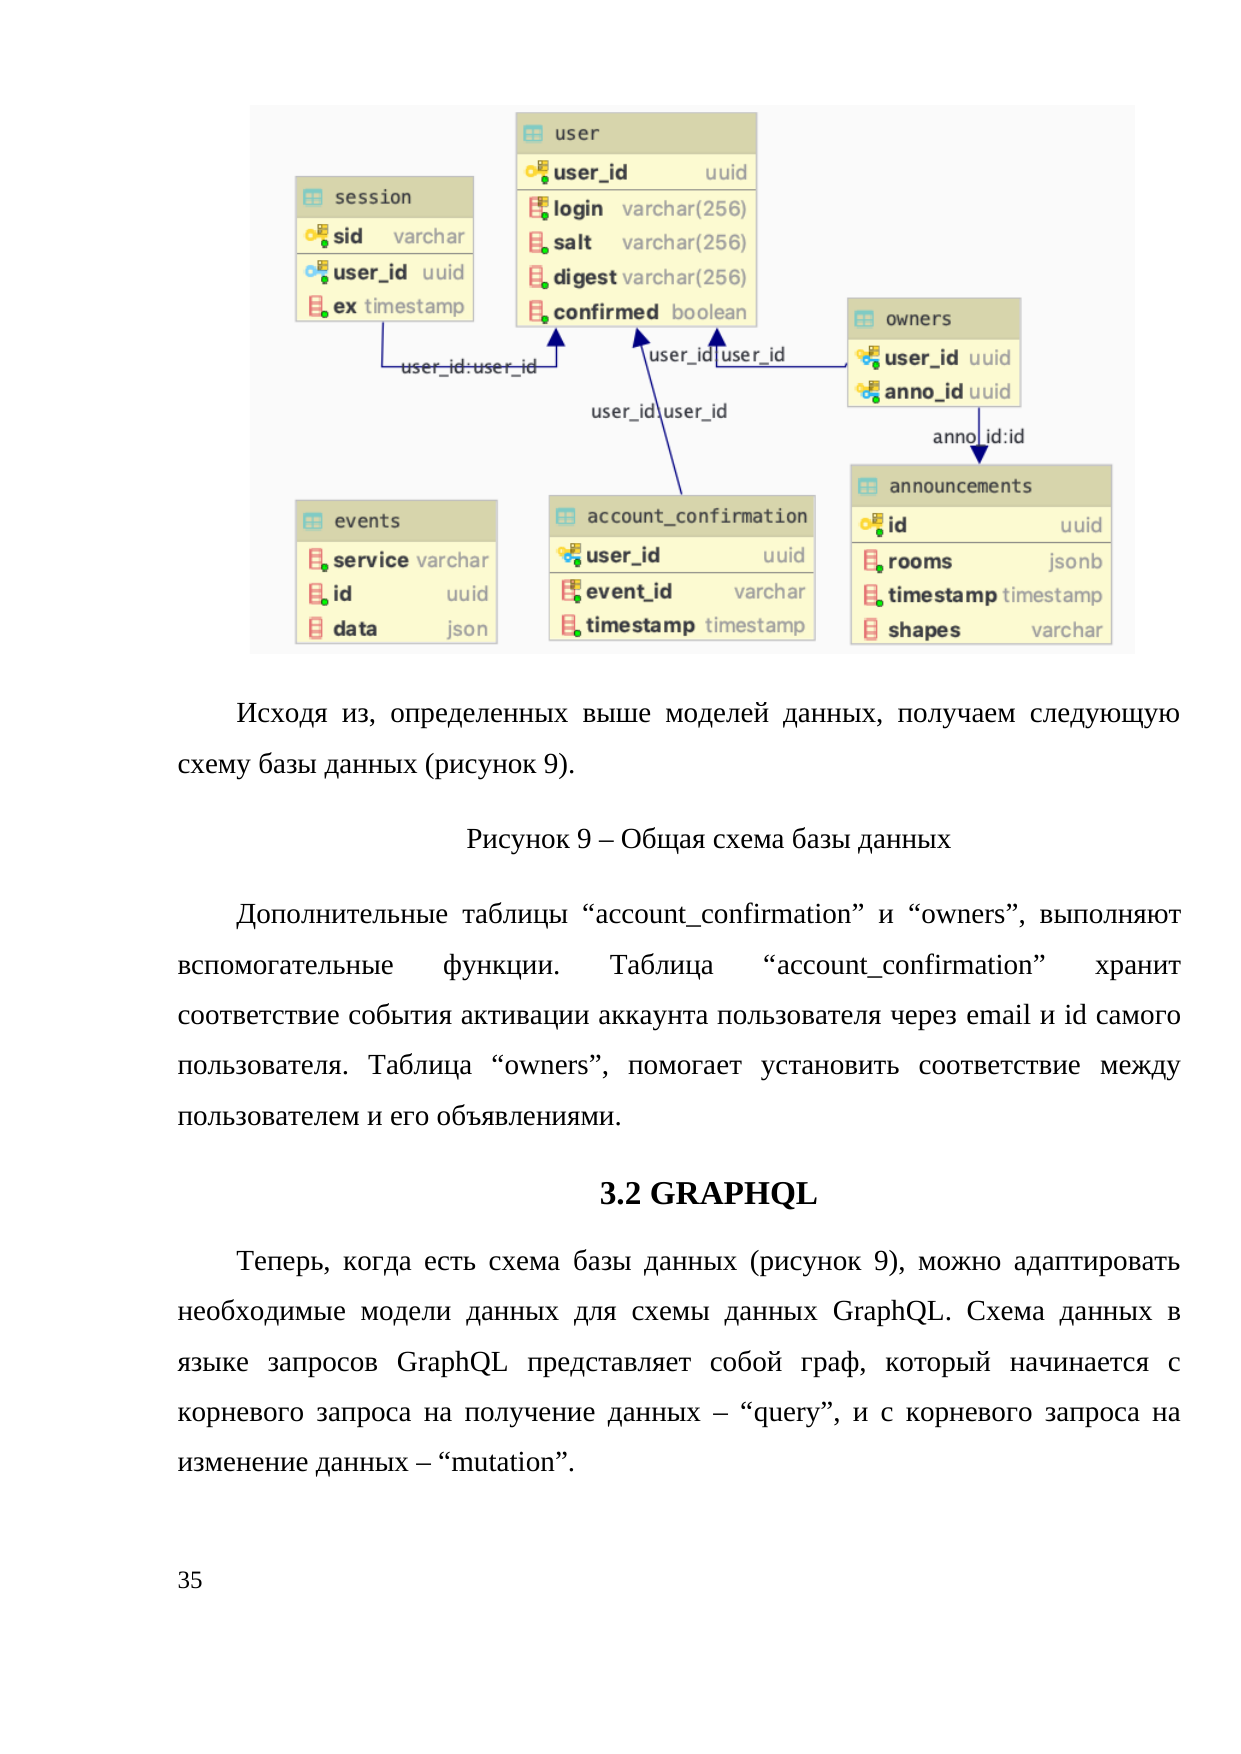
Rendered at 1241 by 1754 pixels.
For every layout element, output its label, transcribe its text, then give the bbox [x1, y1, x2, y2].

text Теперь, когда есть схема базы данных (рисунок 9), можно адаптировать необходимые модели данных для схемы данных GraphQL. Схема данных в языке запросов GraphQL представляет собой граф, который начинается с корневого запроса на получение данных – “query”, и с корневого запроса на изменение данных – “mutation”. [177, 1243, 1181, 1478]
text Рисунок 9 – Общая схема базы данных [177, 821, 1181, 855]
text Дополнительные таблицы “account_confirmation” и “owners”, выполняют вспомогательные функции. Таблица “account_confirmation” хранит соответствие события активации аккаунта пользователя через email и id самого пользователя. Таблица “owners”, помогает установить соответствие между пользователем и его объявлениями. [177, 897, 1181, 1131]
picture [249, 105, 1135, 654]
subtitle 3.2 GRAPHQL [236, 1173, 1181, 1211]
